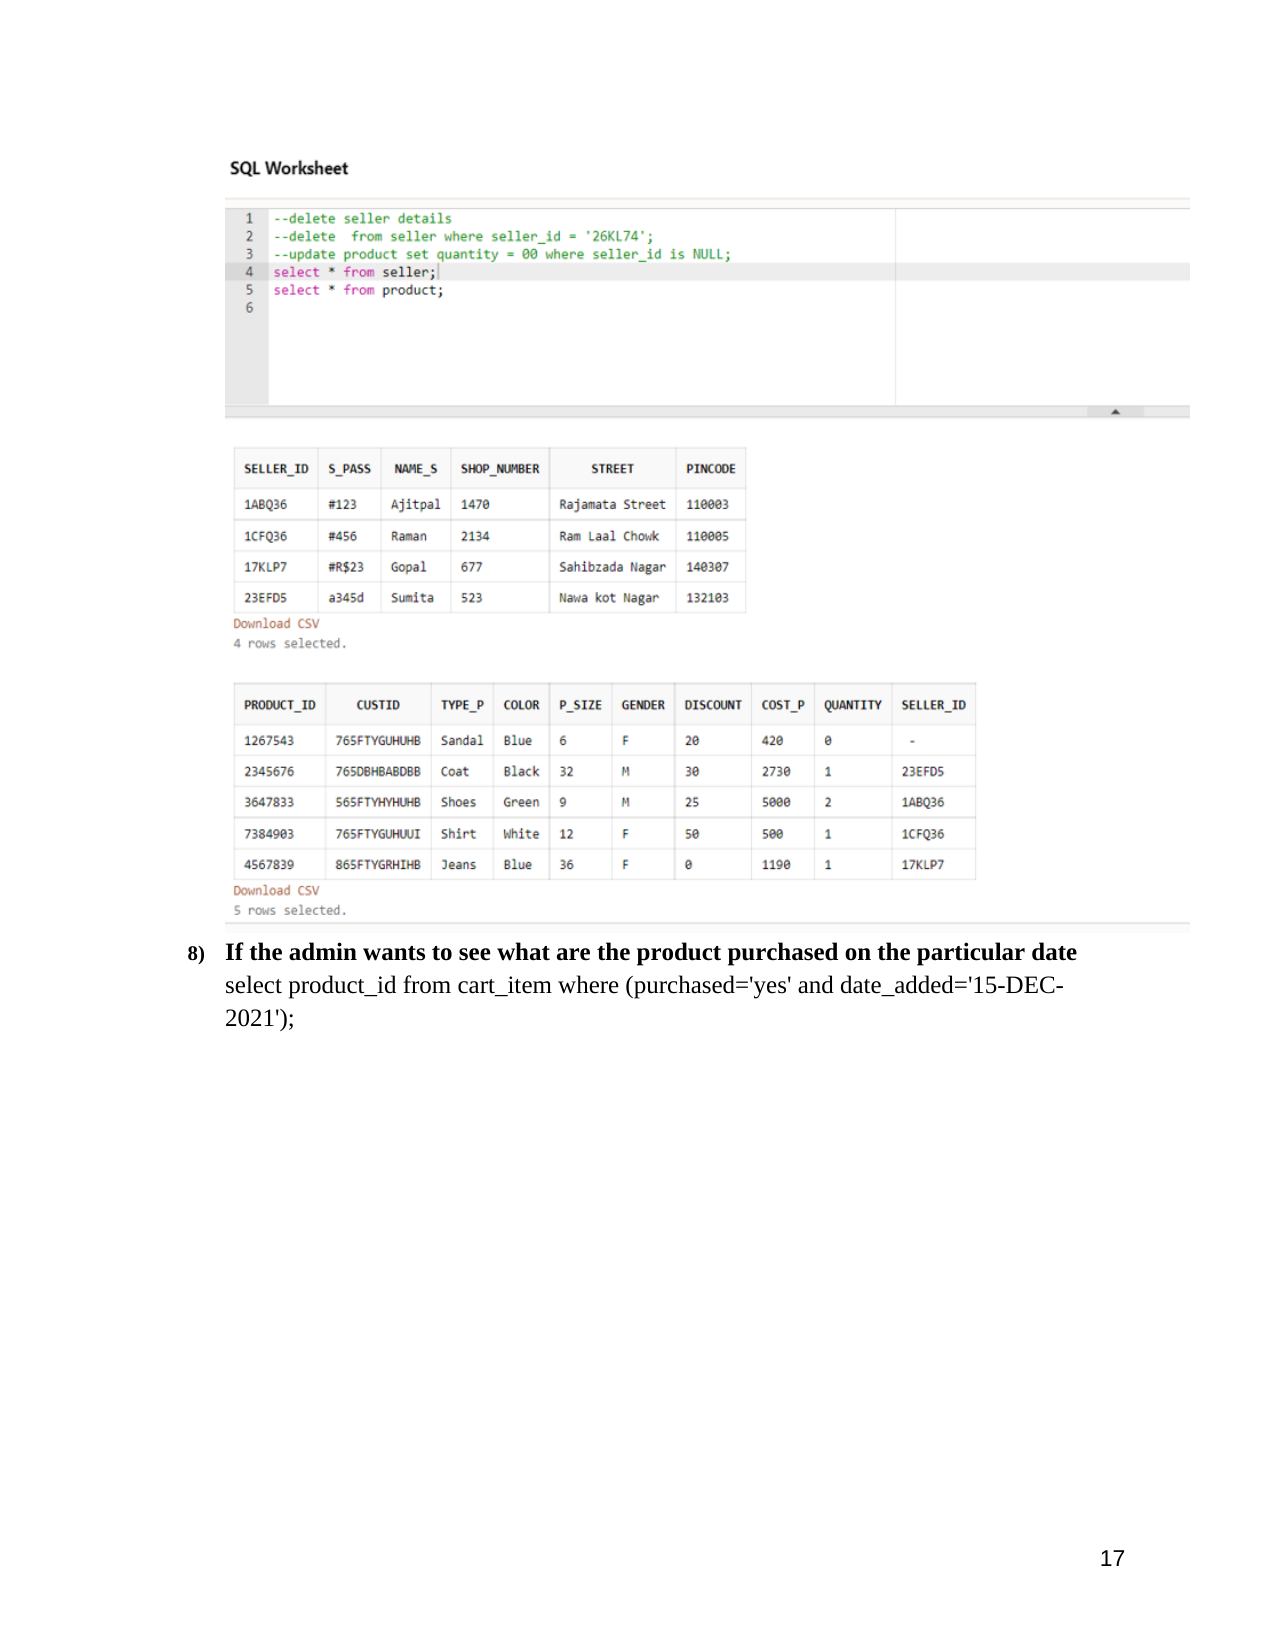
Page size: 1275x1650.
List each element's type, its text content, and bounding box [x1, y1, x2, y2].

list If the admin wants to see what are the product purchased on the particular date [187, 937, 1125, 966]
text select product_id from cart_item where (purchased='yes' and date_added='15-DEC-2021'); [225, 970, 1125, 1032]
picture [225, 150, 1190, 933]
